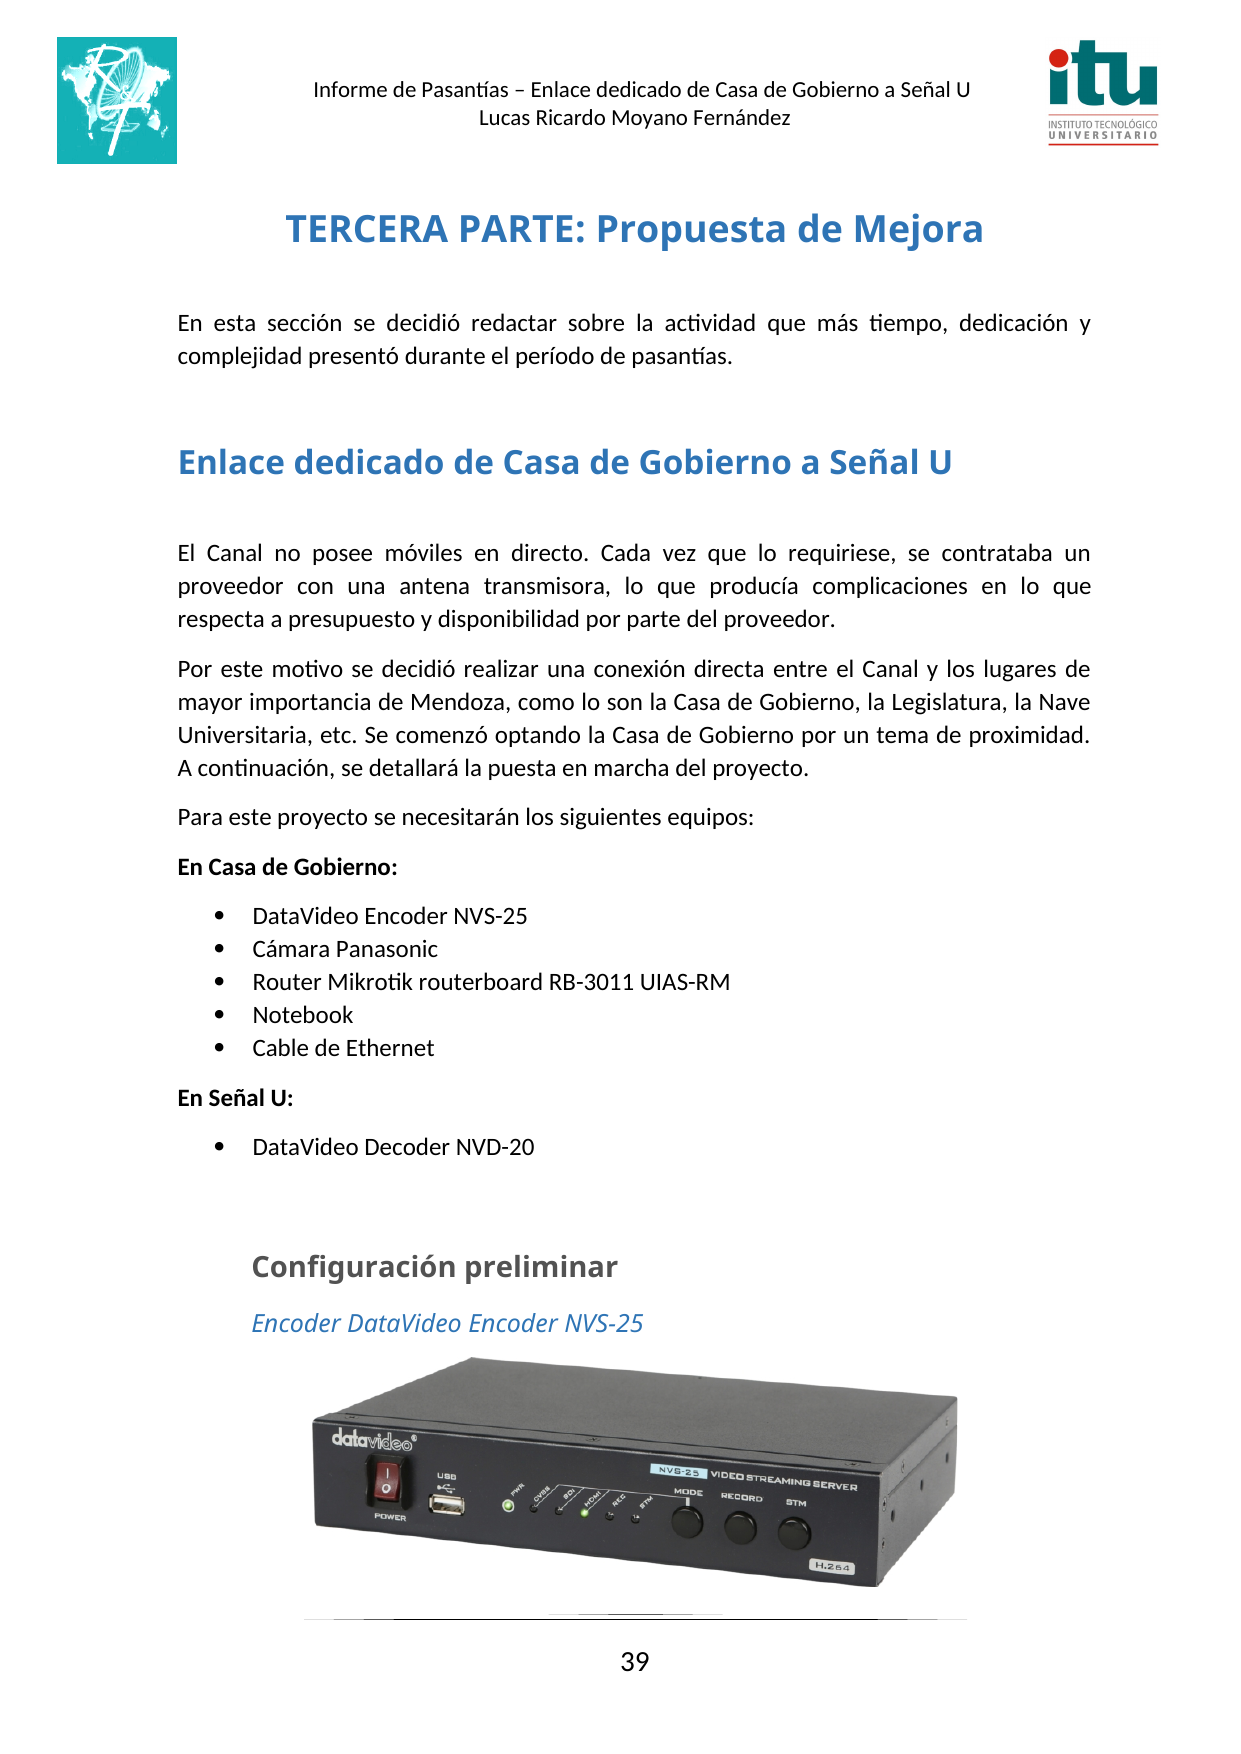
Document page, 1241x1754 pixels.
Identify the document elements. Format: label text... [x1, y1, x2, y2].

text Para este proyecto se necesitarán los siguientes equipos: [177, 801, 1092, 832]
subtitle Enlace dedicado de Casa de Gobierno a Señal U [177, 439, 1092, 484]
text En Casa de Gobierno: [177, 851, 1092, 881]
subtitle TERCERA PARTE: Propuesta de Mejora [177, 202, 1092, 253]
text En esta sección se decidió redactar sobre la actividad que más tiempo, dedicación y complejidad presentó durante el período de pasantías. [177, 307, 1092, 370]
text El Canal no posee móviles en directo. Cada vez que lo requiriese, se contrataba un proveedor con una antena transmisora, lo que producía complicaciones en lo que respecta a presupuesto y disponibilidad por parte del proveedor. [177, 537, 1092, 634]
subtitle Encoder DataVideo Encoder NVS-25 [251, 1306, 1092, 1340]
text Por este motivo se decidió realizar una conexión directa entre el Canal y los lugares de mayor importancia de Mendoza, como lo son la Casa de Gobierno, la Legislatura, la Nave Universitaria, etc. Se comenzó optando la Casa de Gobierno por un tema de proximidad. A continuación, se detallará la puesta en marcha del proyecto. [177, 653, 1092, 782]
list DataVideo Decoder NVD-20 [215, 1131, 1092, 1162]
list Cámara Panasonic [215, 933, 1092, 964]
text En Señal U: [177, 1082, 1092, 1112]
list Notebook [215, 999, 1092, 1030]
list DataVideo Encoder NVS-25 [215, 900, 1092, 931]
list Router Mikrotik routerboard RB-3011 UIAS-RM [215, 966, 1092, 997]
picture [312, 1357, 958, 1587]
subtitle Configuración preliminar [251, 1247, 1092, 1286]
picture [57, 37, 177, 164]
list Cable de Ethernet [215, 1032, 1092, 1063]
picture [1045, 37, 1161, 148]
